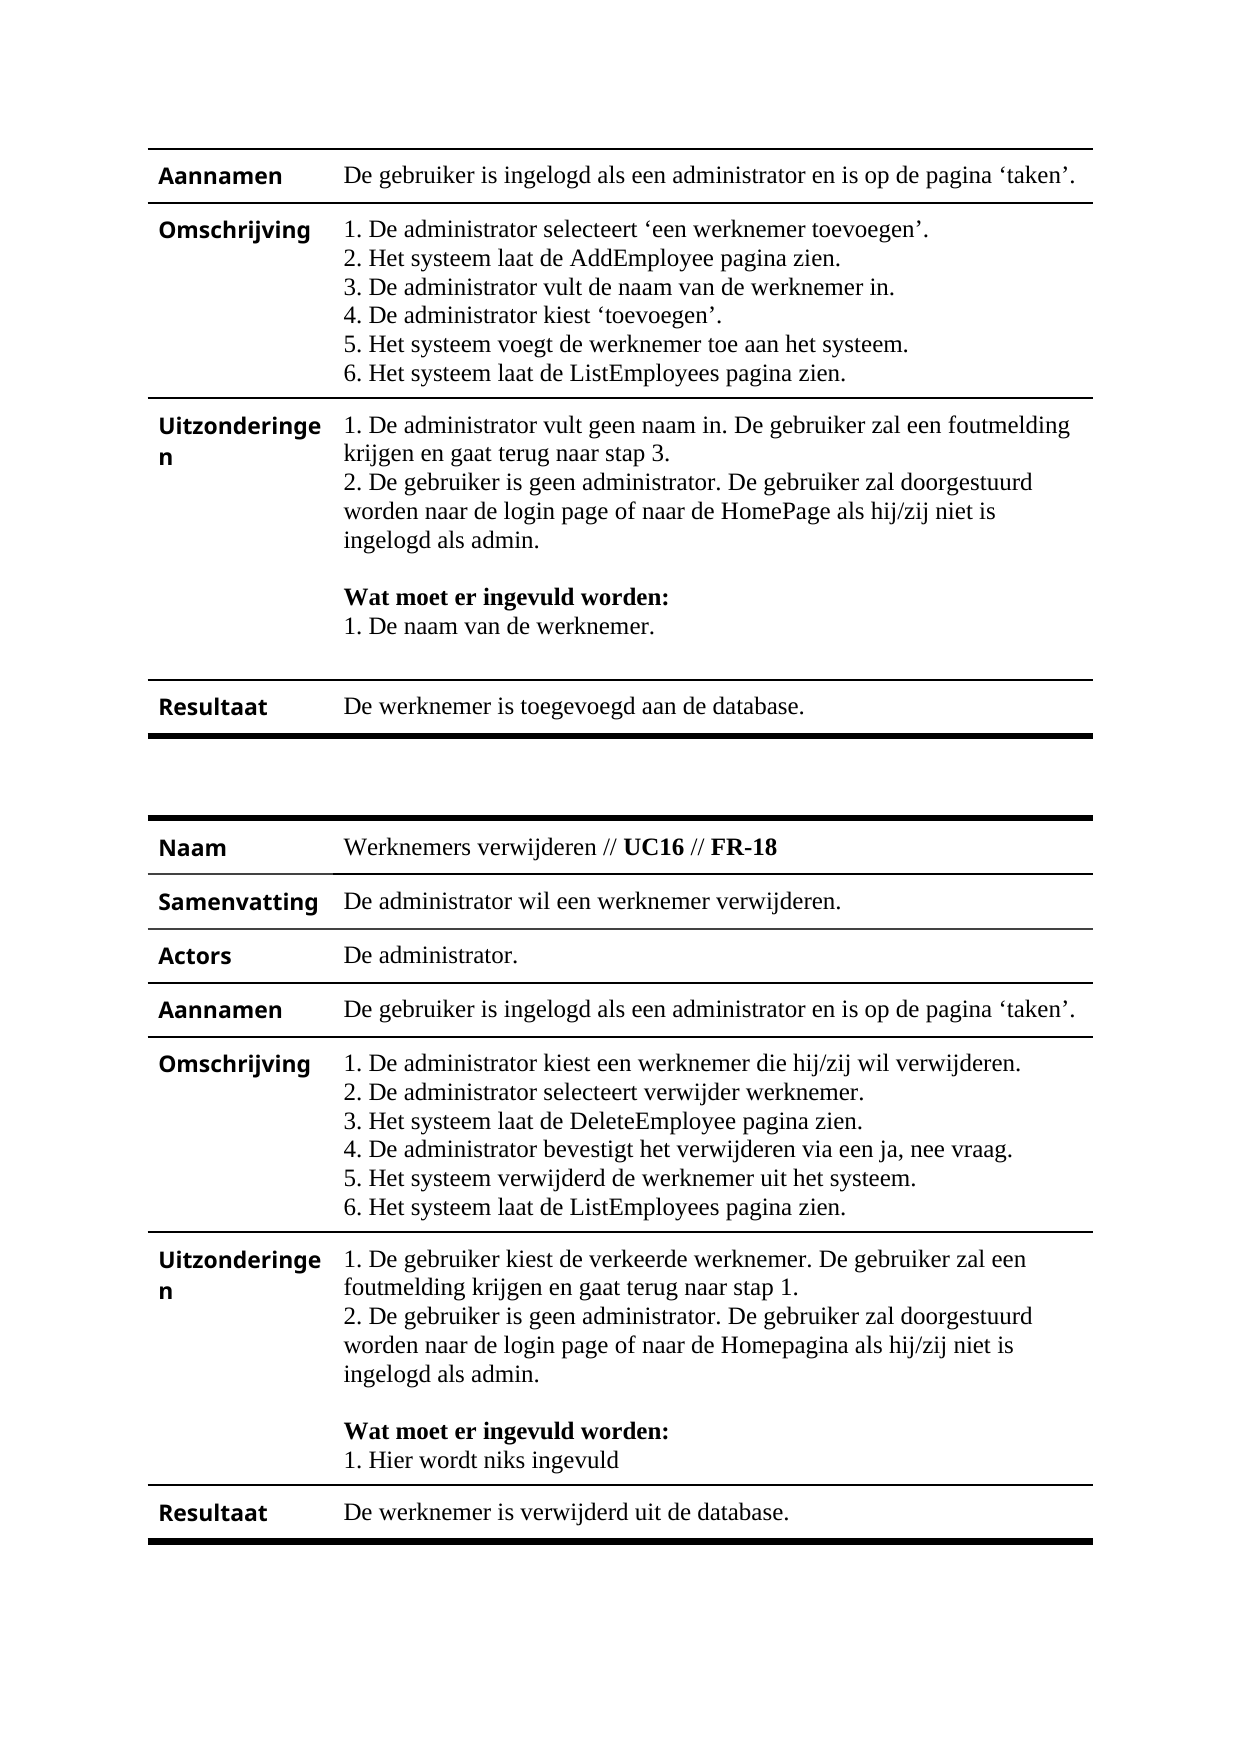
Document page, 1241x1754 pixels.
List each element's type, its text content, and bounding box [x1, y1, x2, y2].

table_cell De administrator wil een werknemer verwijderen. [333, 875, 1093, 927]
table_header Naam [148, 821, 333, 873]
table_cell De gebruiker is ingelogd als een administrator en is op de pagina ‘taken’. [333, 984, 1093, 1036]
table_cell 1. De administrator kiest een werknemer die hij/zij wil verwijderen. 2. De administrator selecteert verwijder werknemer. 3. Het systeem laat de DeleteEmployee pagina zien. 4. De administrator bevestigt het verwijderen via een ja, nee vraag. 5. Het systeem verwijderd de werknemer uit het systeem. 6. Het systeem laat de ListEmployees pagina zien. [333, 1038, 1093, 1231]
table_cell 1. De gebruiker kiest de verkeerde werknemer. De gebruiker zal een foutmelding krijgen en gaat terug naar stap 1. 2. De gebruiker is geen administrator. De gebruiker zal doorgestuurd worden naar de login page of naar de Homepagina als hij/zij niet is ingelogd als admin. Wat moet er ingevuld worden: 1. Hier wordt niks ingevuld [333, 1233, 1093, 1484]
table_cell Aannamen [148, 984, 333, 1036]
table_cell Resultaat [148, 681, 333, 733]
table_cell Resultaat [148, 1486, 333, 1538]
table_header Werknemers verwijderen // UC16 // FR-18 [333, 821, 1093, 873]
table_cell Uitzonderingen [148, 1233, 333, 1484]
table_cell De werknemer is verwijderd uit de database. [333, 1486, 1093, 1538]
table_cell Uitzonderingen [148, 399, 333, 679]
table_cell 1. De administrator vult geen naam in. De gebruiker zal een foutmelding krijgen en gaat terug naar stap 3. 2. De gebruiker is geen administrator. De gebruiker zal doorgestuurd worden naar de login page of naar de HomePage als hij/zij niet is ingelogd als admin. Wat moet er ingevuld worden: 1. De naam van de werknemer. [333, 399, 1093, 679]
table_cell De administrator. [333, 930, 1093, 982]
table_cell Omschrijving [148, 1038, 333, 1231]
table_cell De werknemer is toegevoegd aan de database. [333, 681, 1093, 733]
table_cell Aannamen [148, 150, 333, 202]
table_cell Samenvatting [148, 875, 333, 927]
table_cell Omschrijving [148, 204, 333, 397]
table_cell De gebruiker is ingelogd als een administrator en is op de pagina ‘taken’. [333, 150, 1093, 202]
table_cell Actors [148, 930, 333, 982]
table_cell 1. De administrator selecteert ‘een werknemer toevoegen’. 2. Het systeem laat de AddEmployee pagina zien. 3. De administrator vult de naam van de werknemer in. 4. De administrator kiest ‘toevoegen’. 5. Het systeem voegt de werknemer toe aan het systeem. 6. Het systeem laat de ListEmployees pagina zien. [333, 204, 1093, 397]
